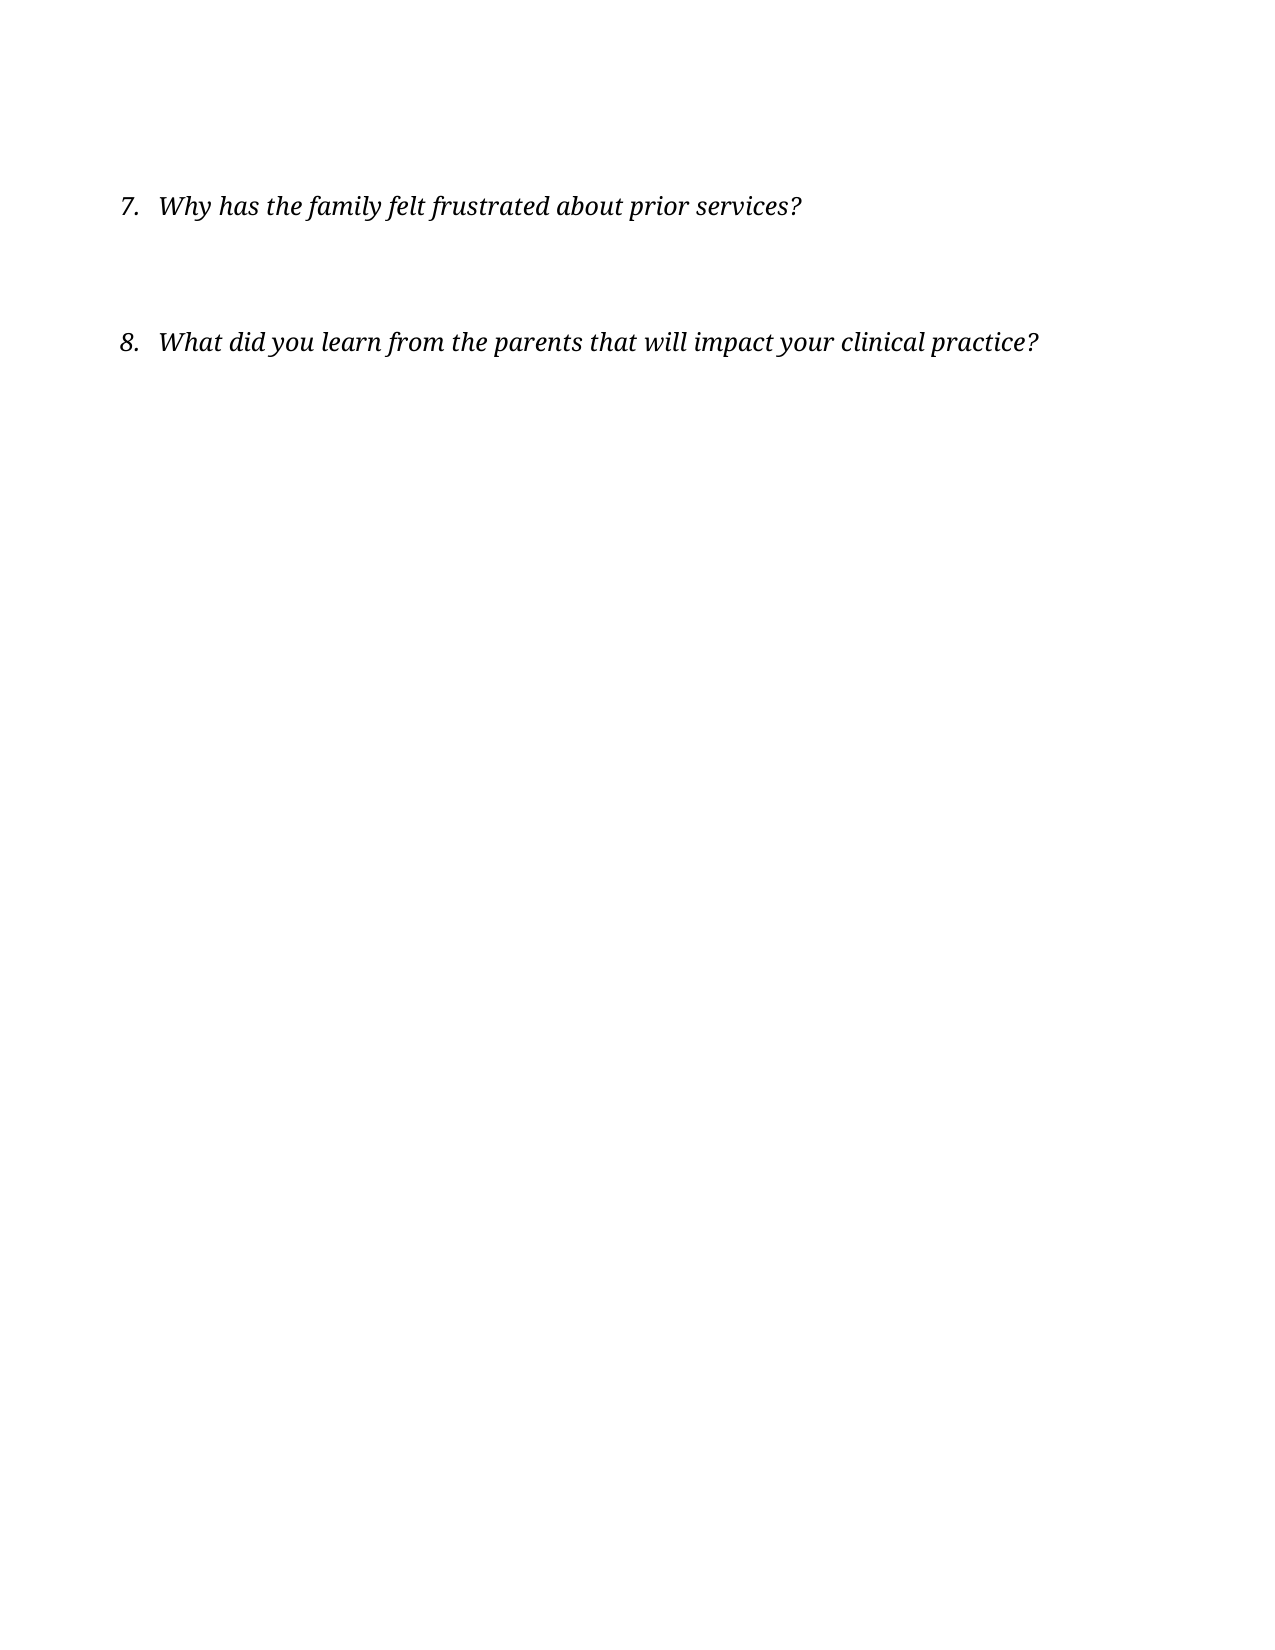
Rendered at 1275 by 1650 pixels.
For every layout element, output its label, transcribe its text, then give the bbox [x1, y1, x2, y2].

list Why has the family felt frustrated about prior services? [120, 188, 1162, 222]
list What did you learn from the parents that will impact your clinical practice? [120, 324, 1162, 358]
